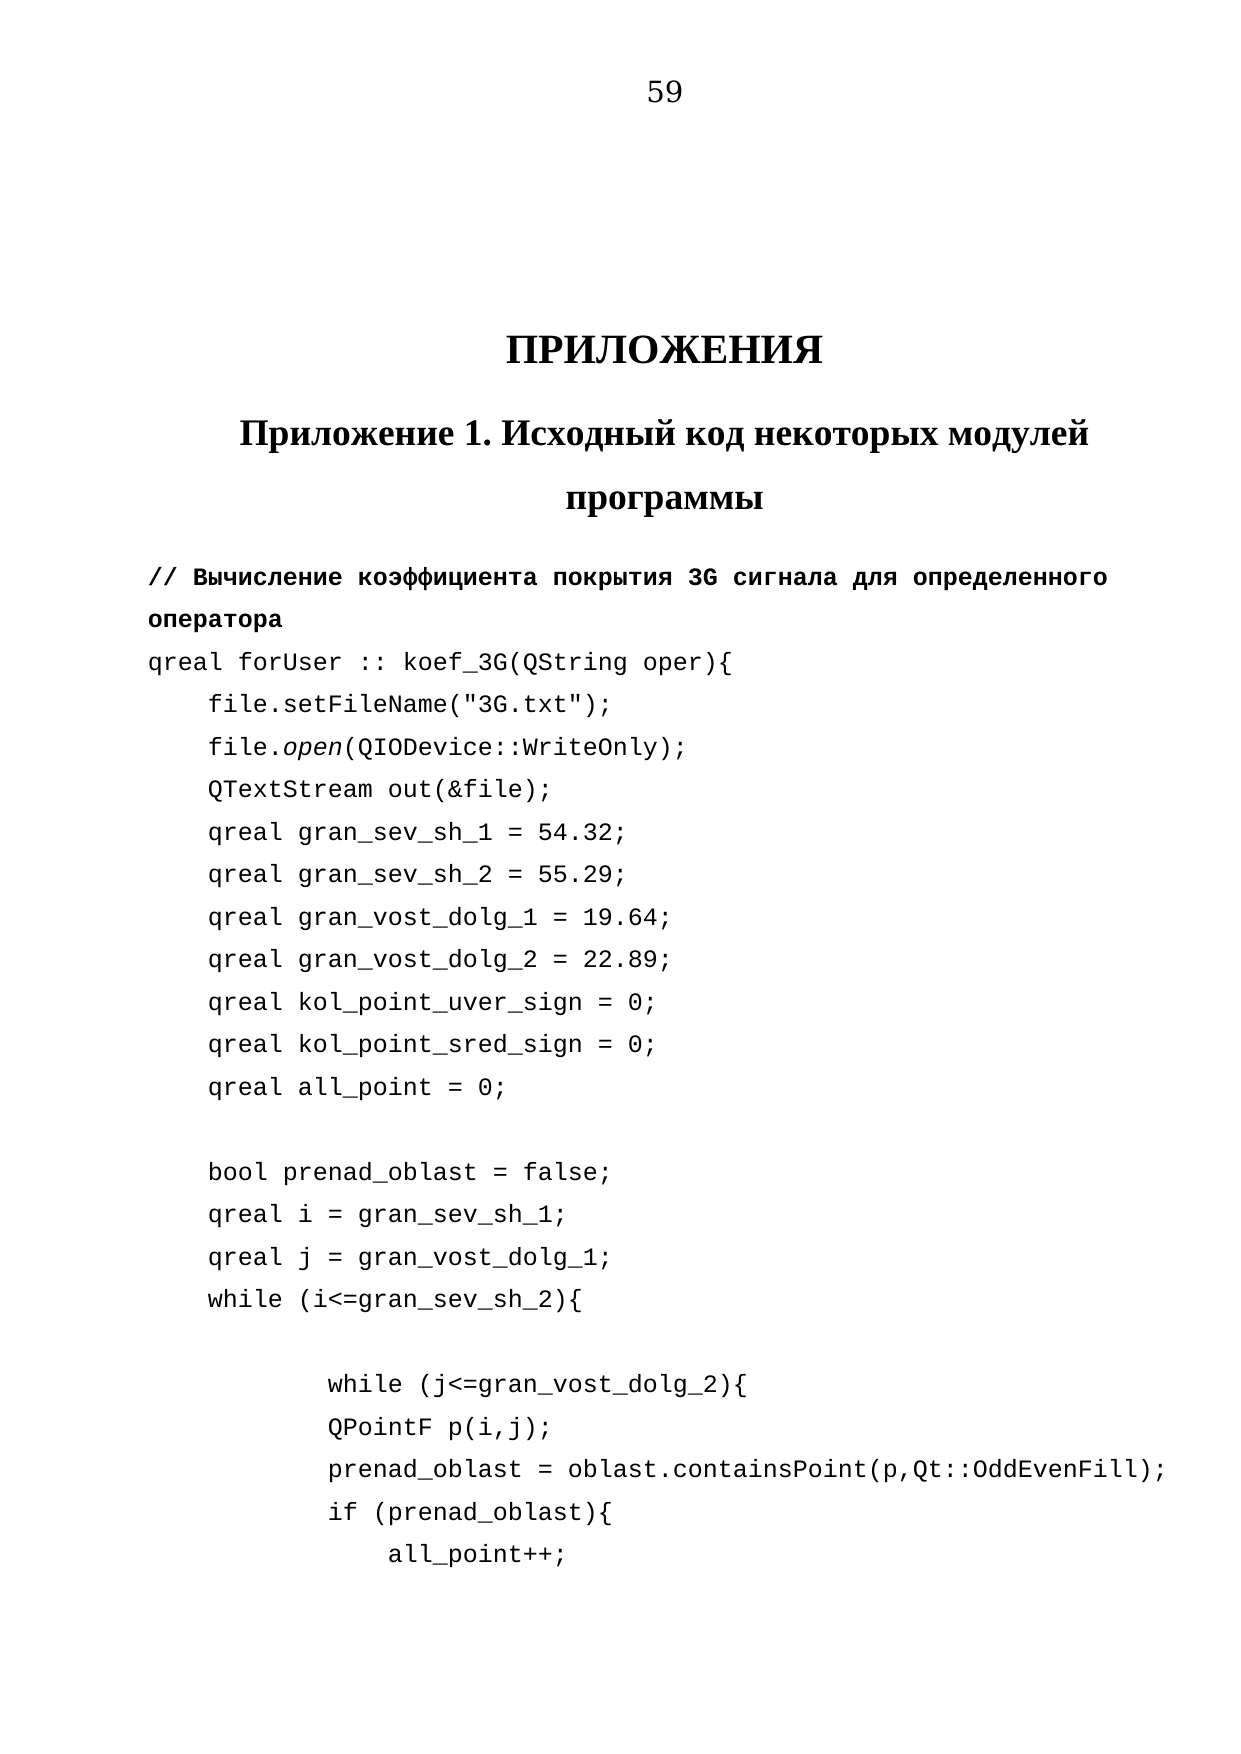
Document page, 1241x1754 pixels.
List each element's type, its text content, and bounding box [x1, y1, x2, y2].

subtitle Приложение 1. Исходный код некоторых модулей программы [148, 410, 1181, 518]
text qreal all_point = 0; [148, 1074, 1181, 1103]
text while (i<=gran_sev_sh_2){ [148, 1287, 1181, 1315]
text qreal kol_point_sred_sign = 0; [148, 1032, 1181, 1060]
text QTextStream out(&file); [148, 777, 1181, 805]
text while (j<=gran_vost_dolg_2){ [148, 1372, 1181, 1400]
subtitle ПРИЛОЖЕНИЯ [148, 324, 1181, 372]
text all_point++; [148, 1542, 1181, 1570]
text qreal i = gran_sev_sh_1; [148, 1202, 1181, 1230]
text prenad_oblast = oblast.containsPoint(p,Qt::OddEvenFill); [148, 1457, 1181, 1485]
text bool prenad_oblast = false; [148, 1159, 1181, 1188]
text // Вычисление коэффициента покрытия 3G сигнала для определенного оператора [148, 564, 1181, 635]
text QPointF p(i,j); [148, 1414, 1181, 1443]
text qreal kol_point_uver_sign = 0; [148, 989, 1181, 1018]
text qreal gran_sev_sh_1 = 54.32; [148, 819, 1181, 848]
text qreal forUser :: koef_3G(QString oper){ [148, 649, 1181, 678]
text qreal j = gran_vost_dolg_1; [148, 1244, 1181, 1273]
text qreal gran_vost_dolg_1 = 19.64; [148, 904, 1181, 933]
text file.setFileName("3G.txt"); [148, 692, 1181, 720]
text if (prenad_oblast){ [148, 1499, 1181, 1528]
text qreal gran_sev_sh_2 = 55.29; [148, 862, 1181, 890]
text file.open(QIODevice::WriteOnly); [148, 734, 1181, 763]
text qreal gran_vost_dolg_2 = 22.89; [148, 947, 1181, 975]
